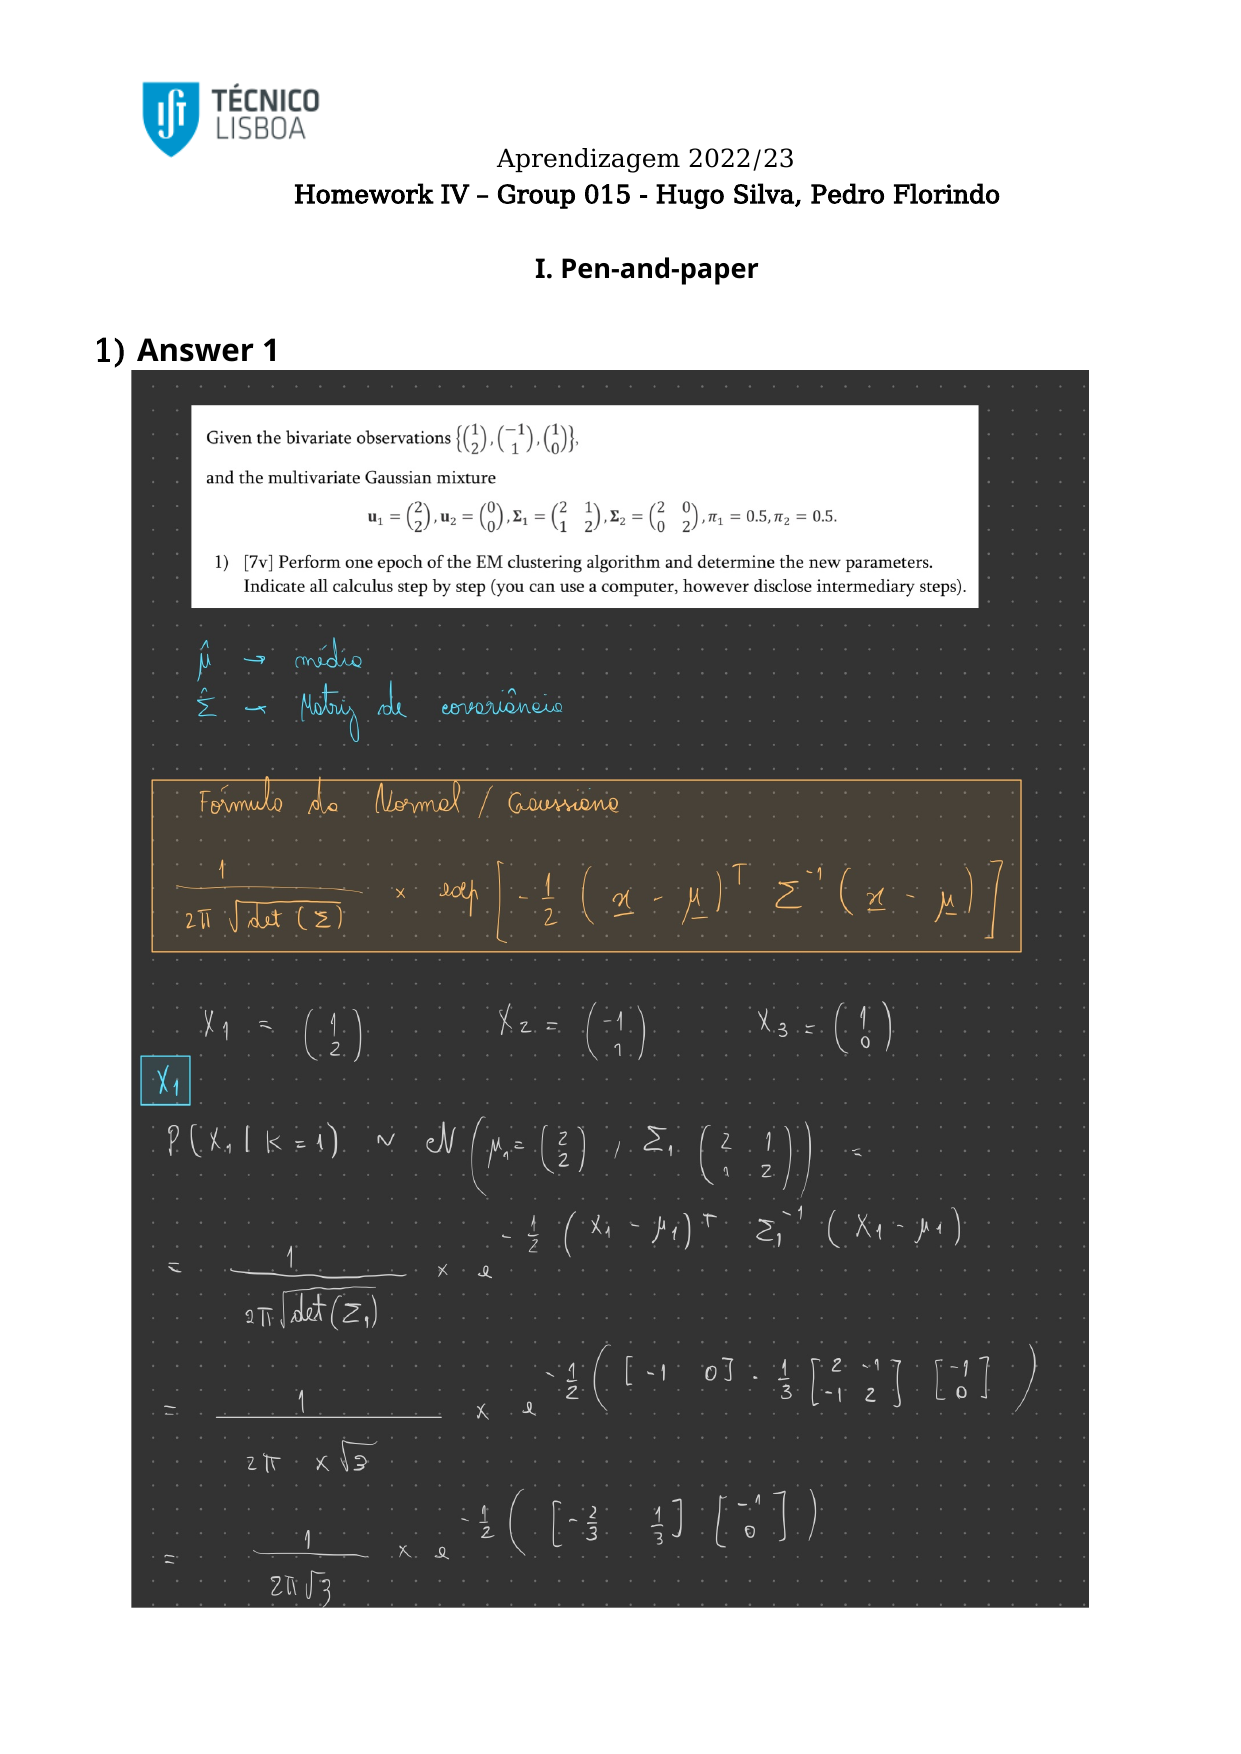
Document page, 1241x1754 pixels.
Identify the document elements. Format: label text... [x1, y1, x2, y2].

picture [131, 370, 1089, 1608]
picture [131, 73, 329, 167]
text I. Pen-and-paper [131, 250, 1162, 287]
